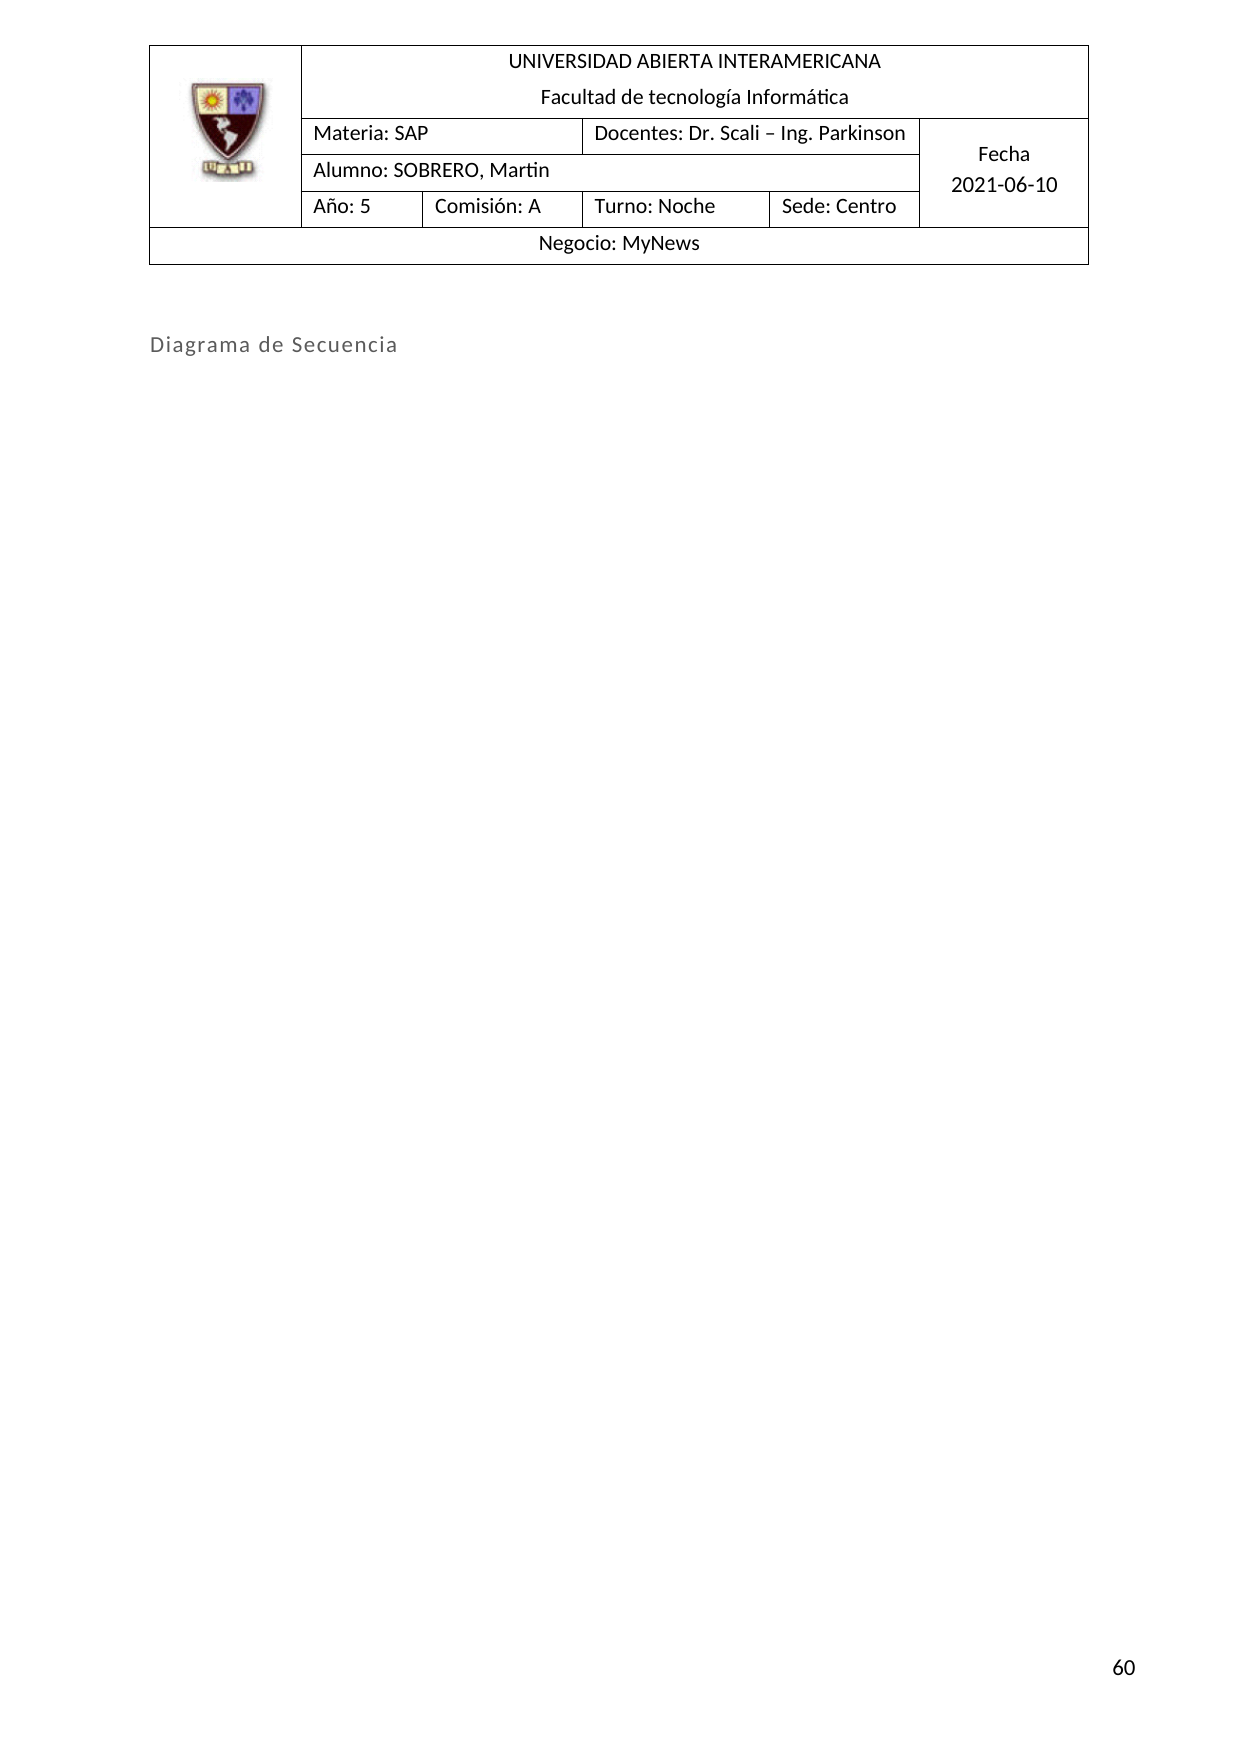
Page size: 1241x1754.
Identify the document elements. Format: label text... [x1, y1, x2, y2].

picture [177, 74, 278, 187]
subtitle Diagrama de Secuencia [150, 330, 1135, 358]
